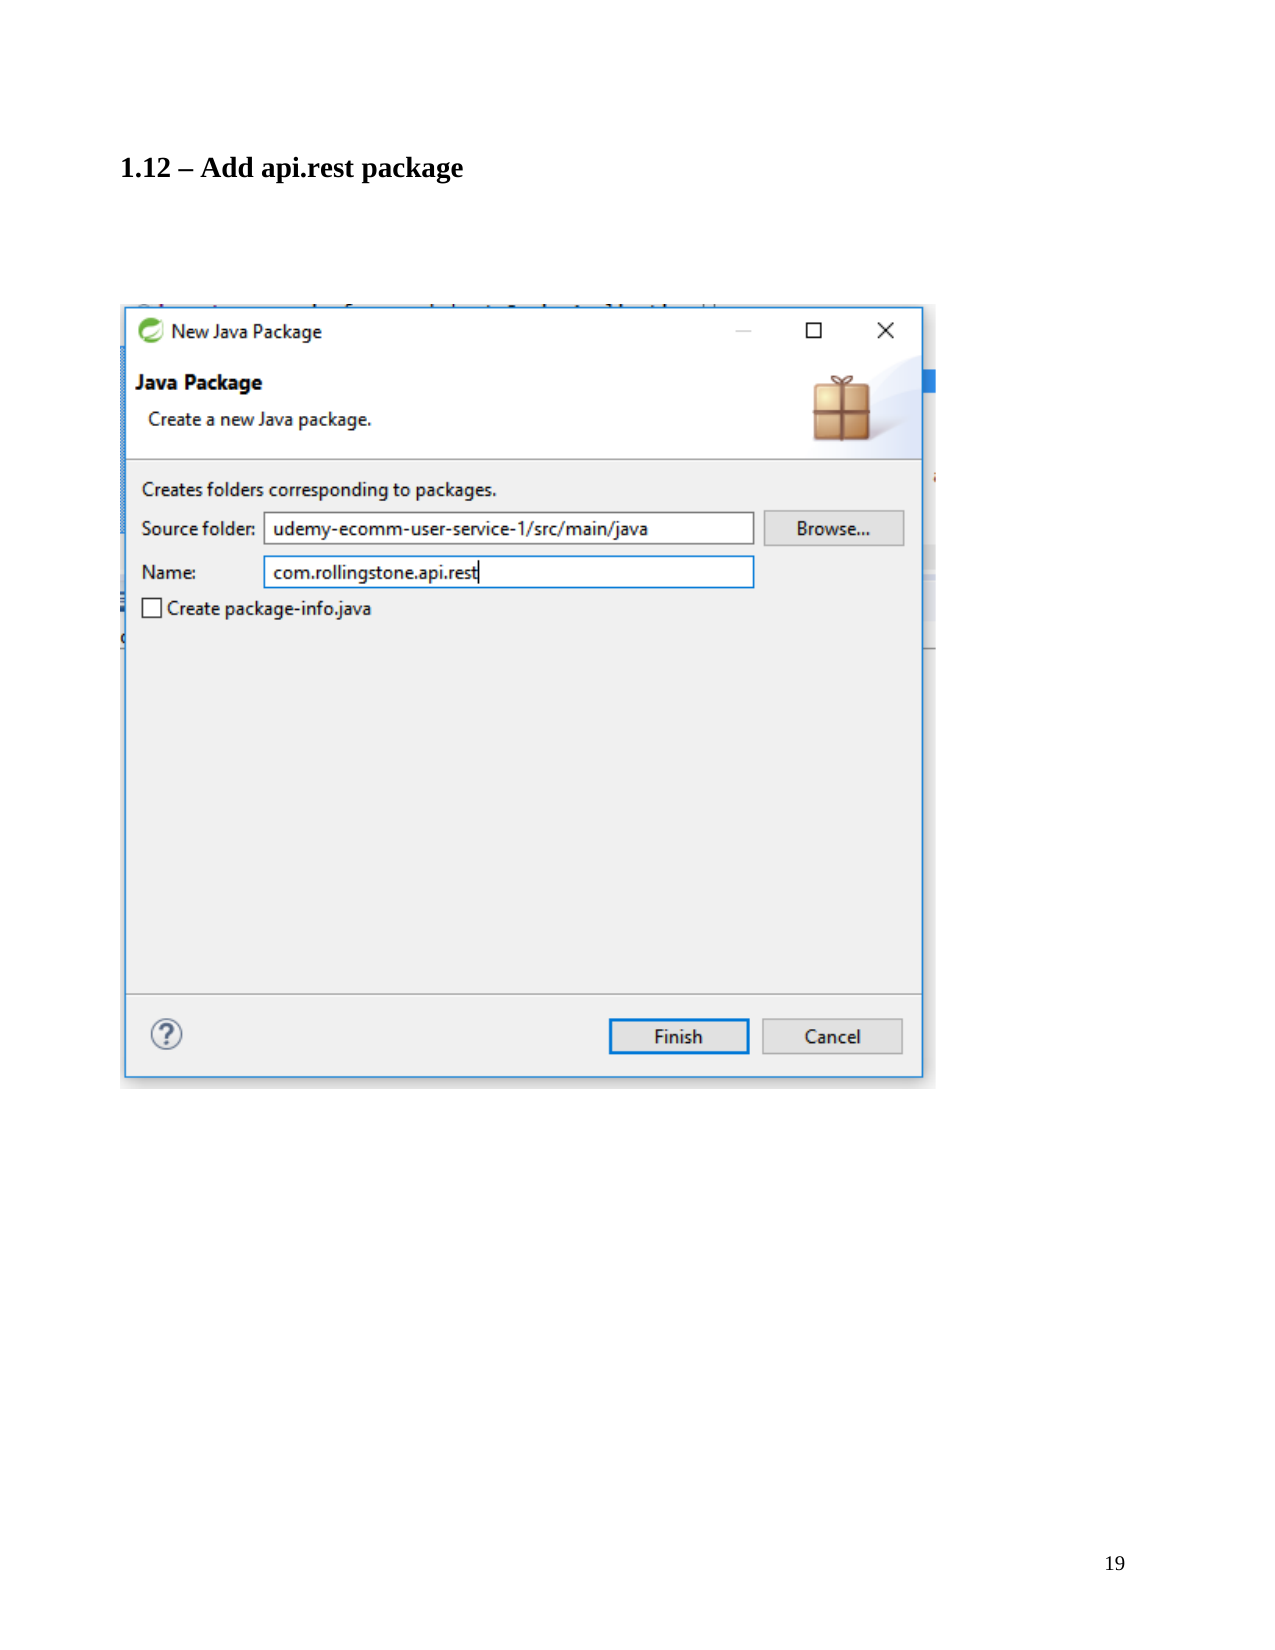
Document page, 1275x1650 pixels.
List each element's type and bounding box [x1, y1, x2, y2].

picture [120, 304, 936, 1089]
